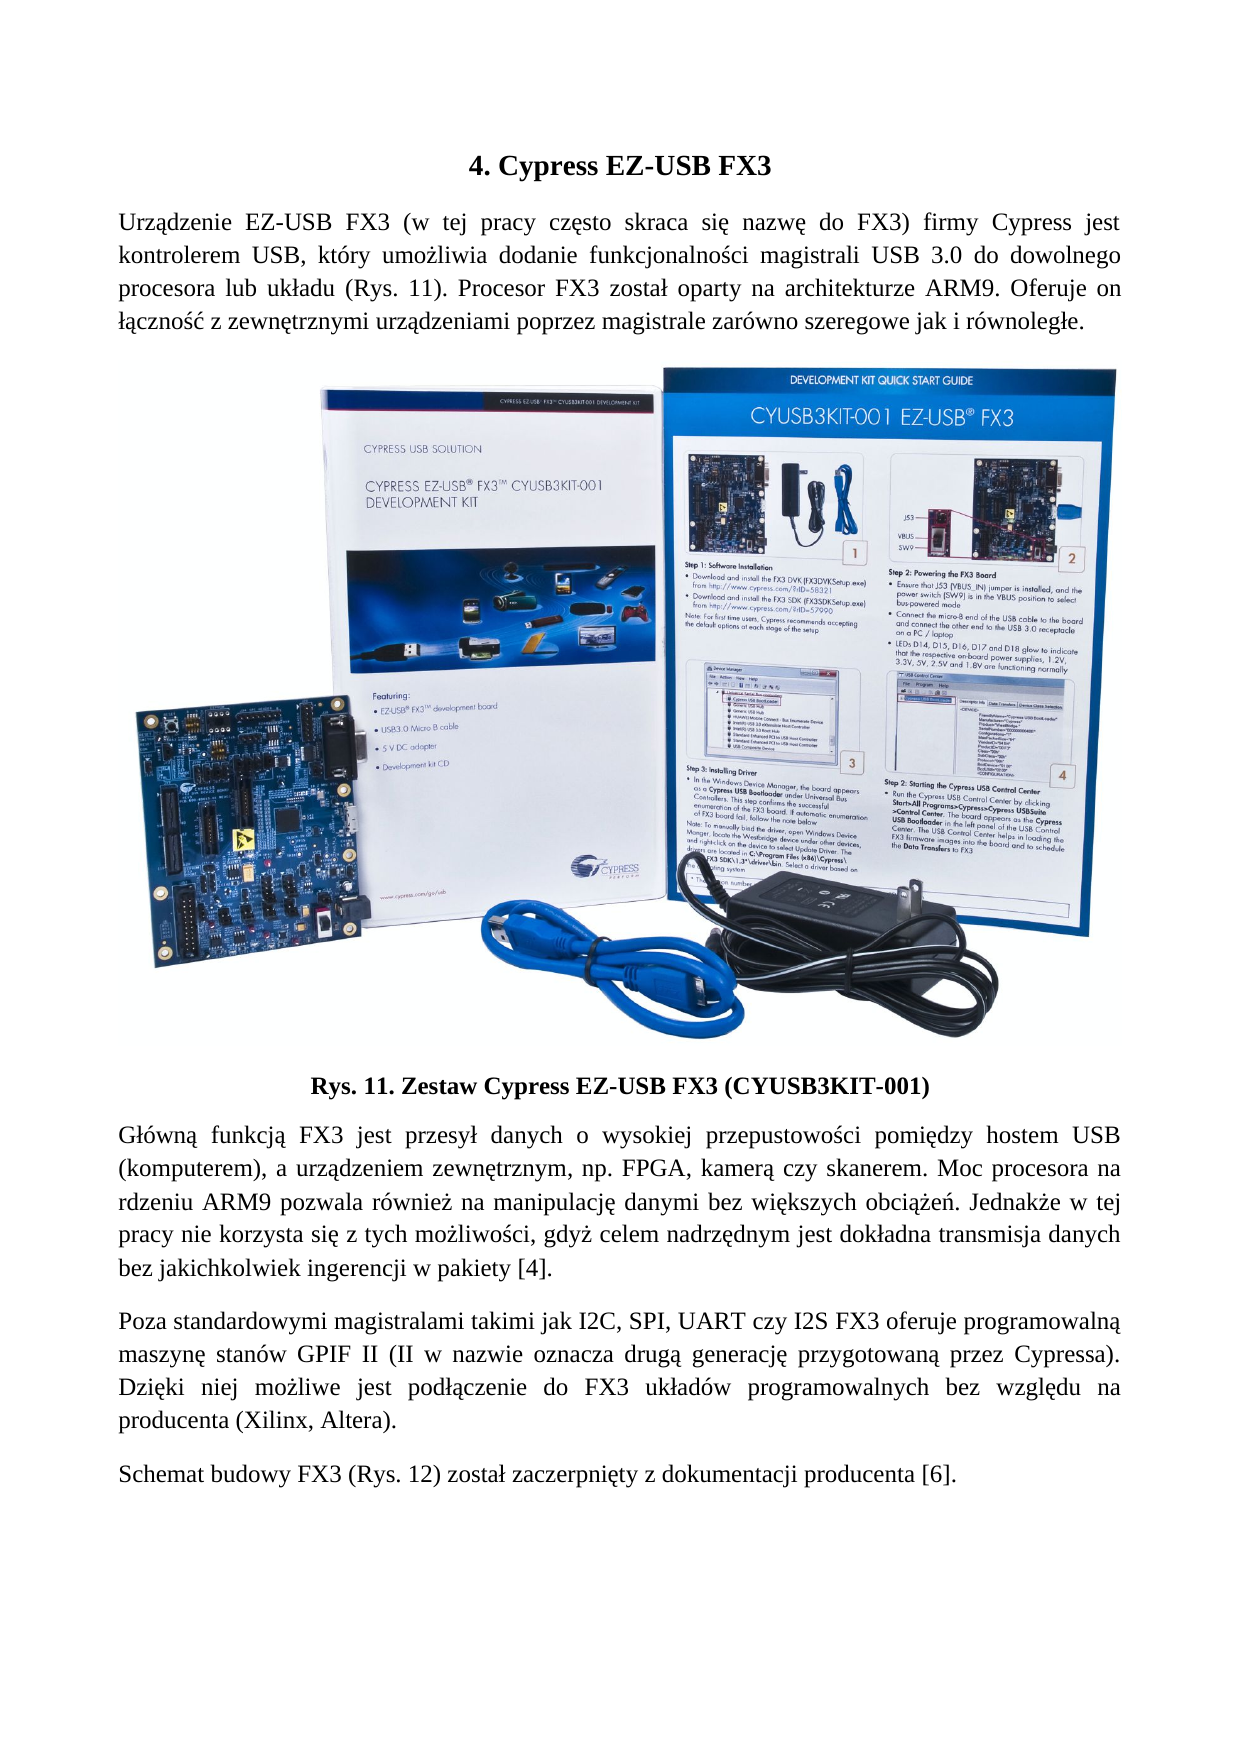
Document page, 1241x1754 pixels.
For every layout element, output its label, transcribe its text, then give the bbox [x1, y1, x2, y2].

picture [118, 360, 1123, 1046]
text Poza standardowymi magistralami takimi jak I2C, SPI, UART czy I2S FX3 oferuje programowalną maszynę stanów GPIF II (II w nazwie oznacza drugą generację przygotowaną przez Cypressa). Dzięki niej możliwe jest podłączenie do FX3 układów programowalnych bez względu na producenta (Xilinx, Altera). [118, 1306, 1122, 1434]
text Główną funkcją FX3 jest przesył danych o wysokiej przepustowości pomiędzy hostem USB (komputerem), a urządzeniem zewnętrznym, np. FPGA, kamerą czy skanerem. Moc procesora na rdzeniu ARM9 pozwala również na manipulację danymi bez większych obciążeń. Jednakże w tej pracy nie korzysta się z tych możliwości, gdyż celem nadrzędnym jest dokładna transmisja danych bez jakichkolwiek ingerencji w pakiety [4]. [118, 1121, 1122, 1281]
subtitle 4. Cypress EZ-USB FX3 [118, 148, 1122, 181]
text Urządzenie EZ-USB FX3 (w tej pracy często skraca się nazwę do FX3) firmy Cypress jest kontrolerem USB, który umożliwia dodanie funkcjonalności magistrali USB 3.0 do dowolnego procesora lub układu (Rys. 11). Procesor FX3 został oparty na architekturze ARM9. Oferuje on łączność z zewnętrznymi urządzeniami poprzez magistrale zarówno szeregowe jak i równoległe. [118, 207, 1122, 335]
text Schemat budowy FX3 (Rys. 12) został zaczerpnięty z dokumentacji producenta [6]. [118, 1459, 1122, 1488]
